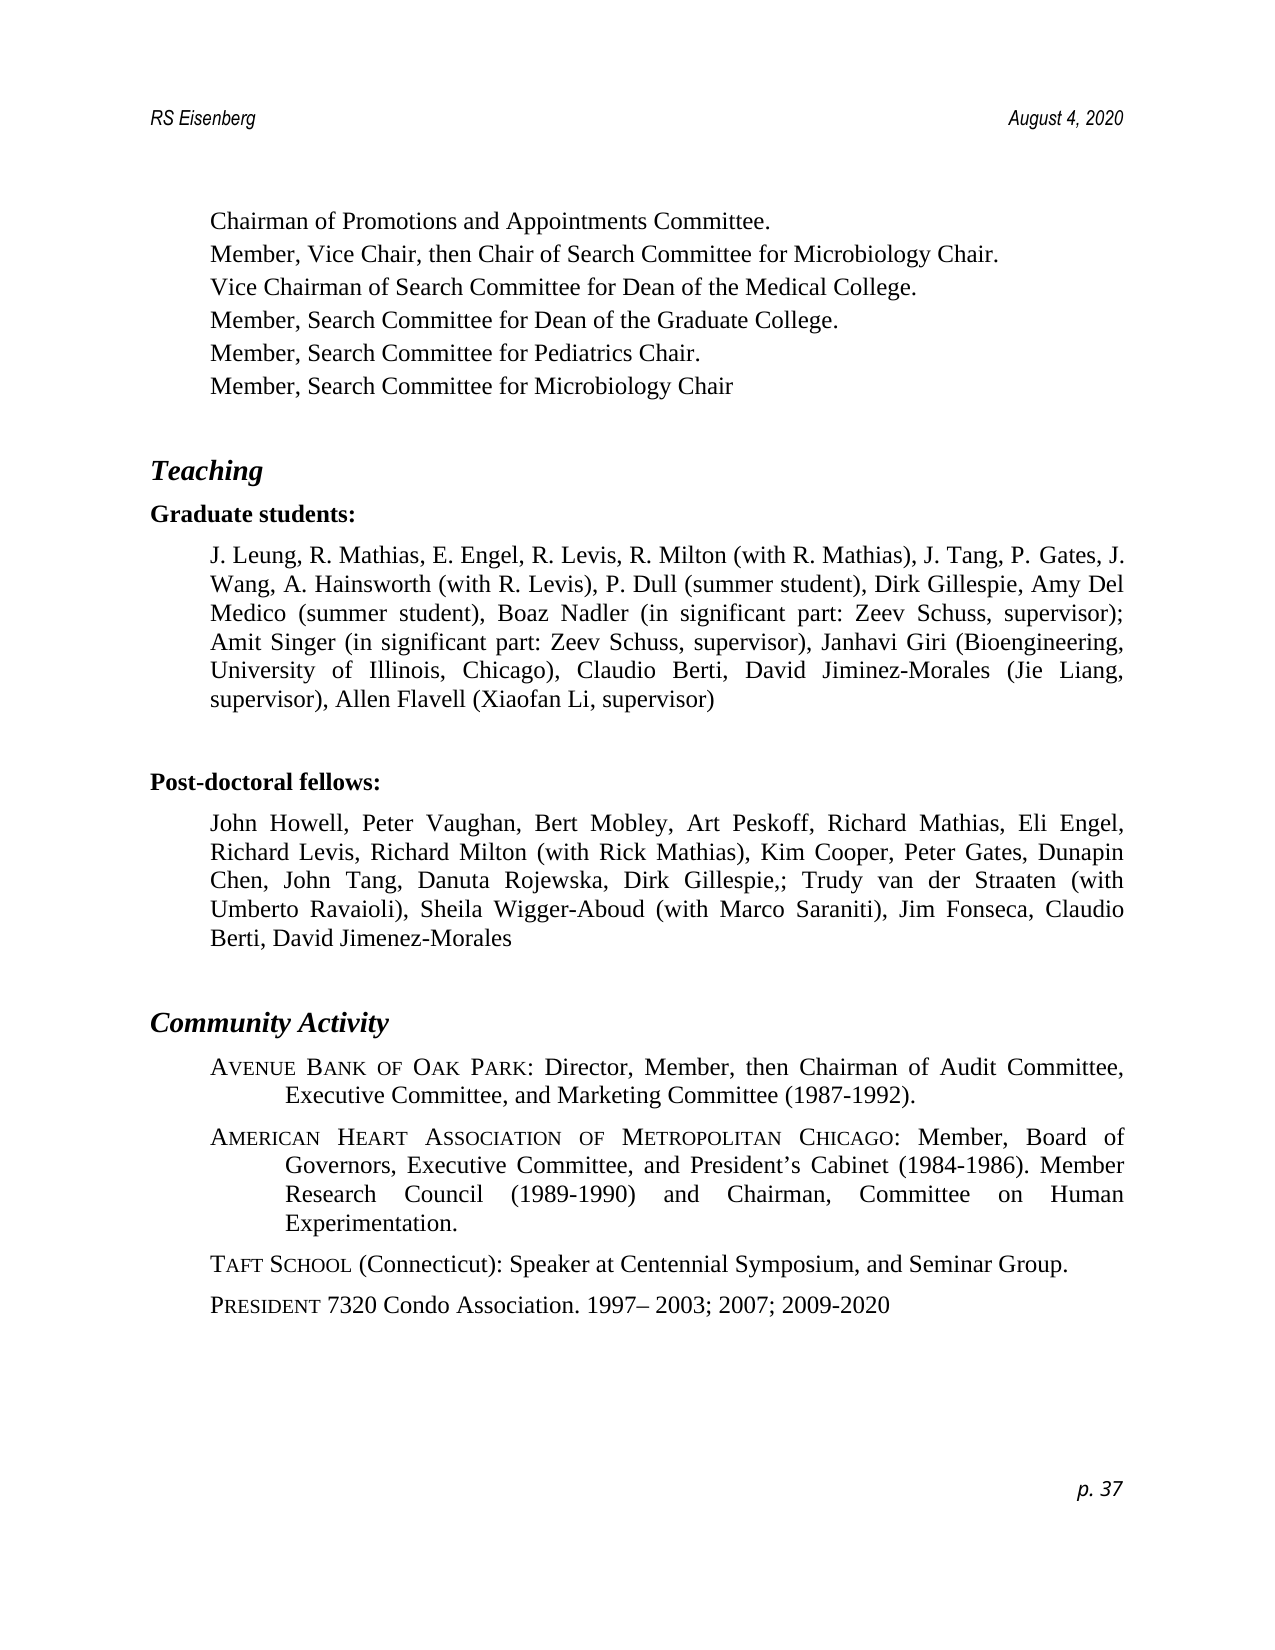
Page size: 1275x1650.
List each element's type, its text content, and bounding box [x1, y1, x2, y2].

text Member, Vice Chair, then Chair of Search Committee for Microbiology Chair. [210, 239, 1125, 268]
text Member, Search Committee for Dean of the Graduate College. [210, 305, 1125, 334]
text Community Activity [150, 1006, 1125, 1039]
text Vice Chairman of Search Committee for Dean of the Medical College. [210, 272, 1125, 301]
text Post-doctoral fellows: [150, 767, 1125, 796]
text Taft School (Connecticut): Speaker at Centennial Symposium, and Seminar Group. [210, 1249, 1125, 1278]
text J. Leung, R. Mathias, E. Engel, R. Levis, R. Milton (with R. Mathias), J. Tang, P. Gates, J. Wang, A. Hainsworth (with R. Levis), P. Dull (summer student), Dirk Gillespie, Amy Del Medico (summer student), Boaz Nadler (in significant part: Zeev Schuss, supervisor); Amit Singer (in significant part: Zeev Schuss, supervisor), Janhavi Giri (Bioengineering, University of Illinois, Chicago), Claudio Berti, David Jiminez-Morales (Jie Liang, supervisor), Allen Flavell (Xiaofan Li, supervisor) [210, 541, 1125, 713]
text American Heart Association of Metropolitan Chicago: Member, Board of Governors, Executive Committee, and President’s Cabinet (1984-1986). Member Research Council (1989-1990) and Chairman, Committee on Human Experimentation. [210, 1122, 1125, 1237]
text Avenue Bank of Oak Park: Director, Member, then Chairman of Audit Committee, Executive Committee, and Marketing Committee (1987-1992). [210, 1052, 1125, 1109]
text President 7320 Condo Association. 1997– 2003; 2007; 2009-2020 [210, 1290, 1125, 1319]
text Graduate students: [150, 499, 1125, 528]
text Teaching [150, 453, 1125, 487]
text Member, Search Committee for Pediatrics Chair. [210, 338, 1125, 367]
text Chairman of Promotions and Appointments Committee. [210, 206, 1125, 235]
text Member, Search Committee for Microbiology Chair [210, 371, 1125, 399]
text John Howell, Peter Vaughan, Bert Mobley, Art Peskoff, Richard Mathias, Eli Engel, Richard Levis, Richard Milton (with Rick Mathias), Kim Cooper, Peter Gates, Dunapin Chen, John Tang, Danuta Rojewska, Dirk Gillespie,; Trudy van der Straaten (with Umberto Ravaioli), Sheila Wigger-Aboud (with Marco Saraniti), Jim Fonseca, Claudio Berti, David Jimenez-Morales [210, 808, 1125, 952]
